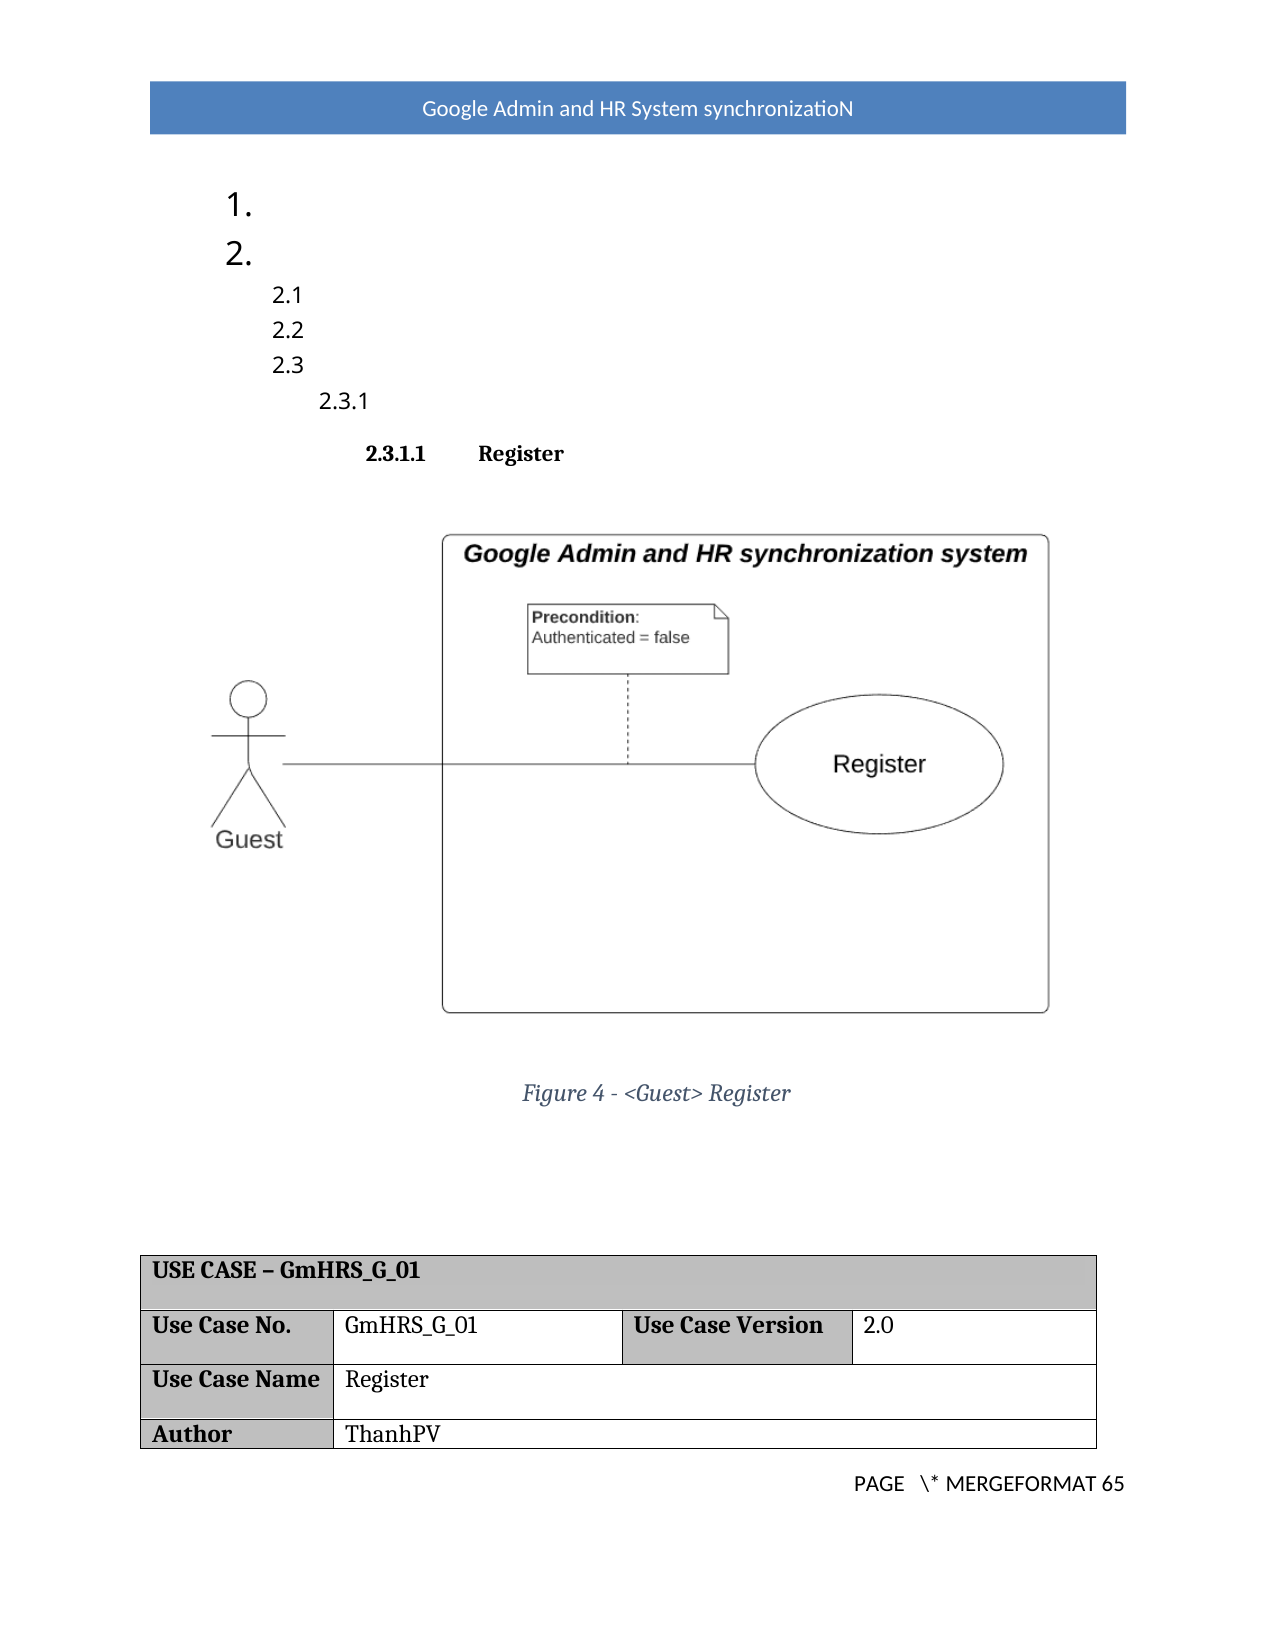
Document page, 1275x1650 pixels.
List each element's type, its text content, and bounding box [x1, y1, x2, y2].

subtitle Register [366, 441, 1125, 467]
table_cell 2.0 [853, 1311, 1096, 1364]
text Figure 4 - <Guest> Register [187, 1078, 1125, 1107]
table_cell Use Case Version [623, 1311, 852, 1364]
picture [187, 500, 1163, 1046]
table_cell Use Case Name [141, 1365, 333, 1418]
table_header USE CASE – GmHRS_G_01 [141, 1256, 1096, 1309]
table_cell GmHRS_G_01 [334, 1311, 622, 1364]
table_cell Author [141, 1420, 333, 1448]
table_cell Use Case No. [141, 1311, 333, 1364]
table_cell Register [334, 1365, 1096, 1418]
table_cell ThanhPV [334, 1420, 1096, 1448]
